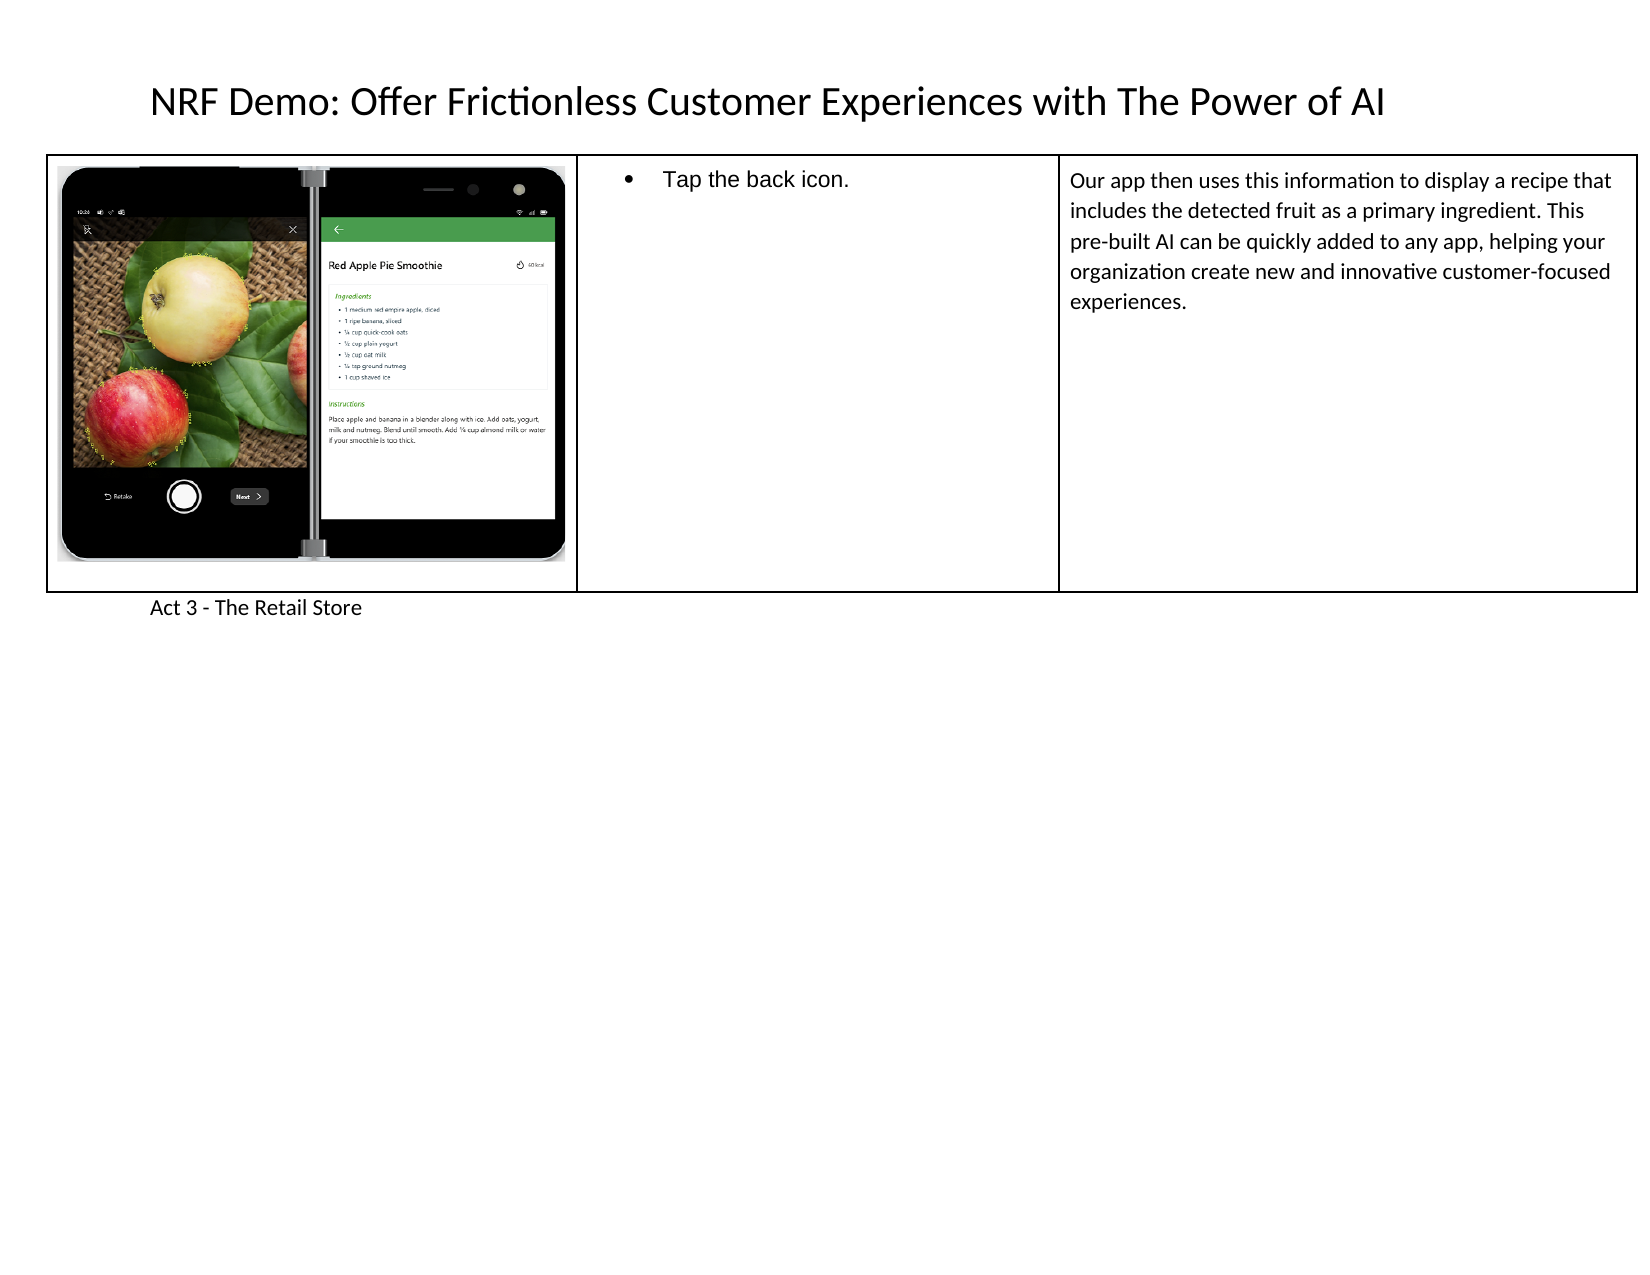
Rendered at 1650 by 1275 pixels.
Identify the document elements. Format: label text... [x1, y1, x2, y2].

text Act 3 - The Retail Store [150, 593, 1500, 621]
table_cell [48, 156, 576, 591]
table_cell Our app then uses this information to display a recipe that includes the detected fruit as a primary ingredient. This pre-built AI can be quickly added to any app, helping your organization create new and innovative customer-focused experiences. [1060, 156, 1636, 591]
table_cell Tap the back icon. [578, 156, 1058, 591]
picture [57, 166, 565, 562]
